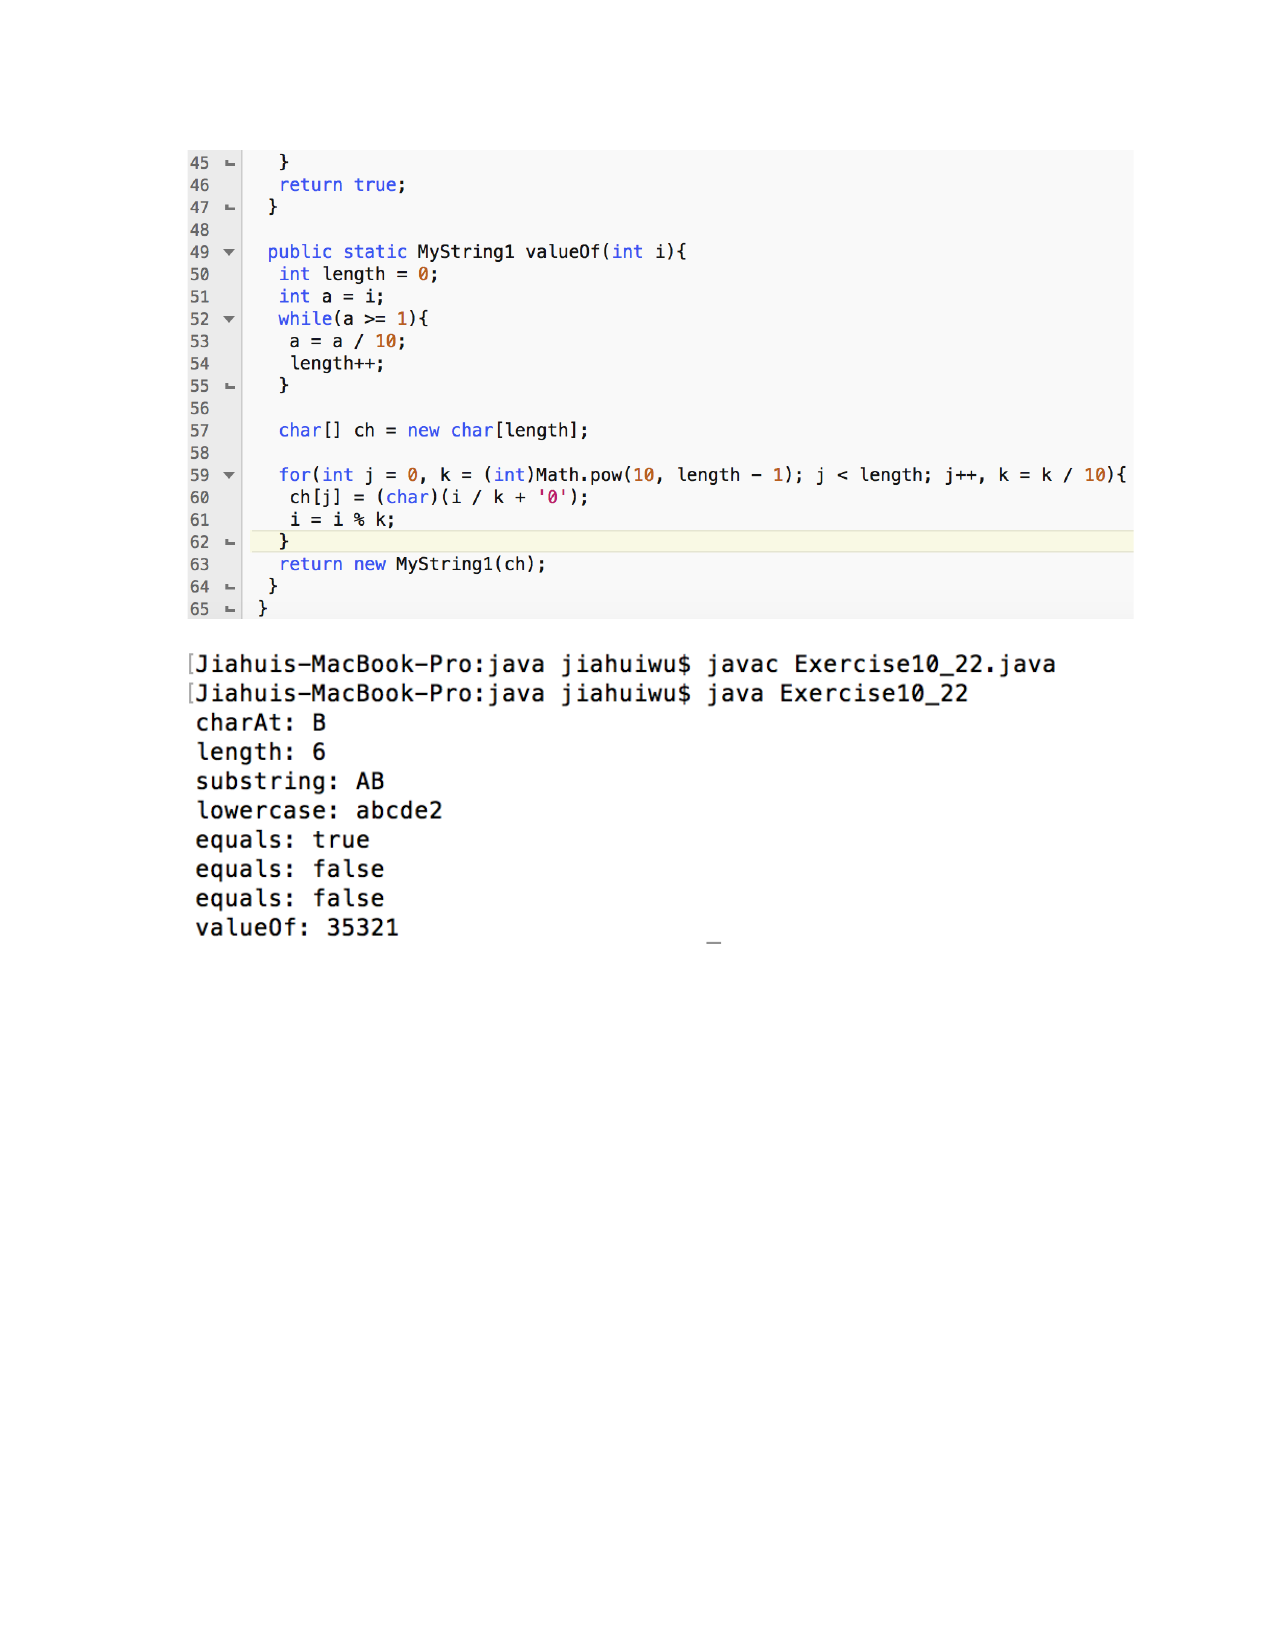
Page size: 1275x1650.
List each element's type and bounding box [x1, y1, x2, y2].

picture [187, 150, 1134, 619]
picture [187, 647, 1082, 944]
